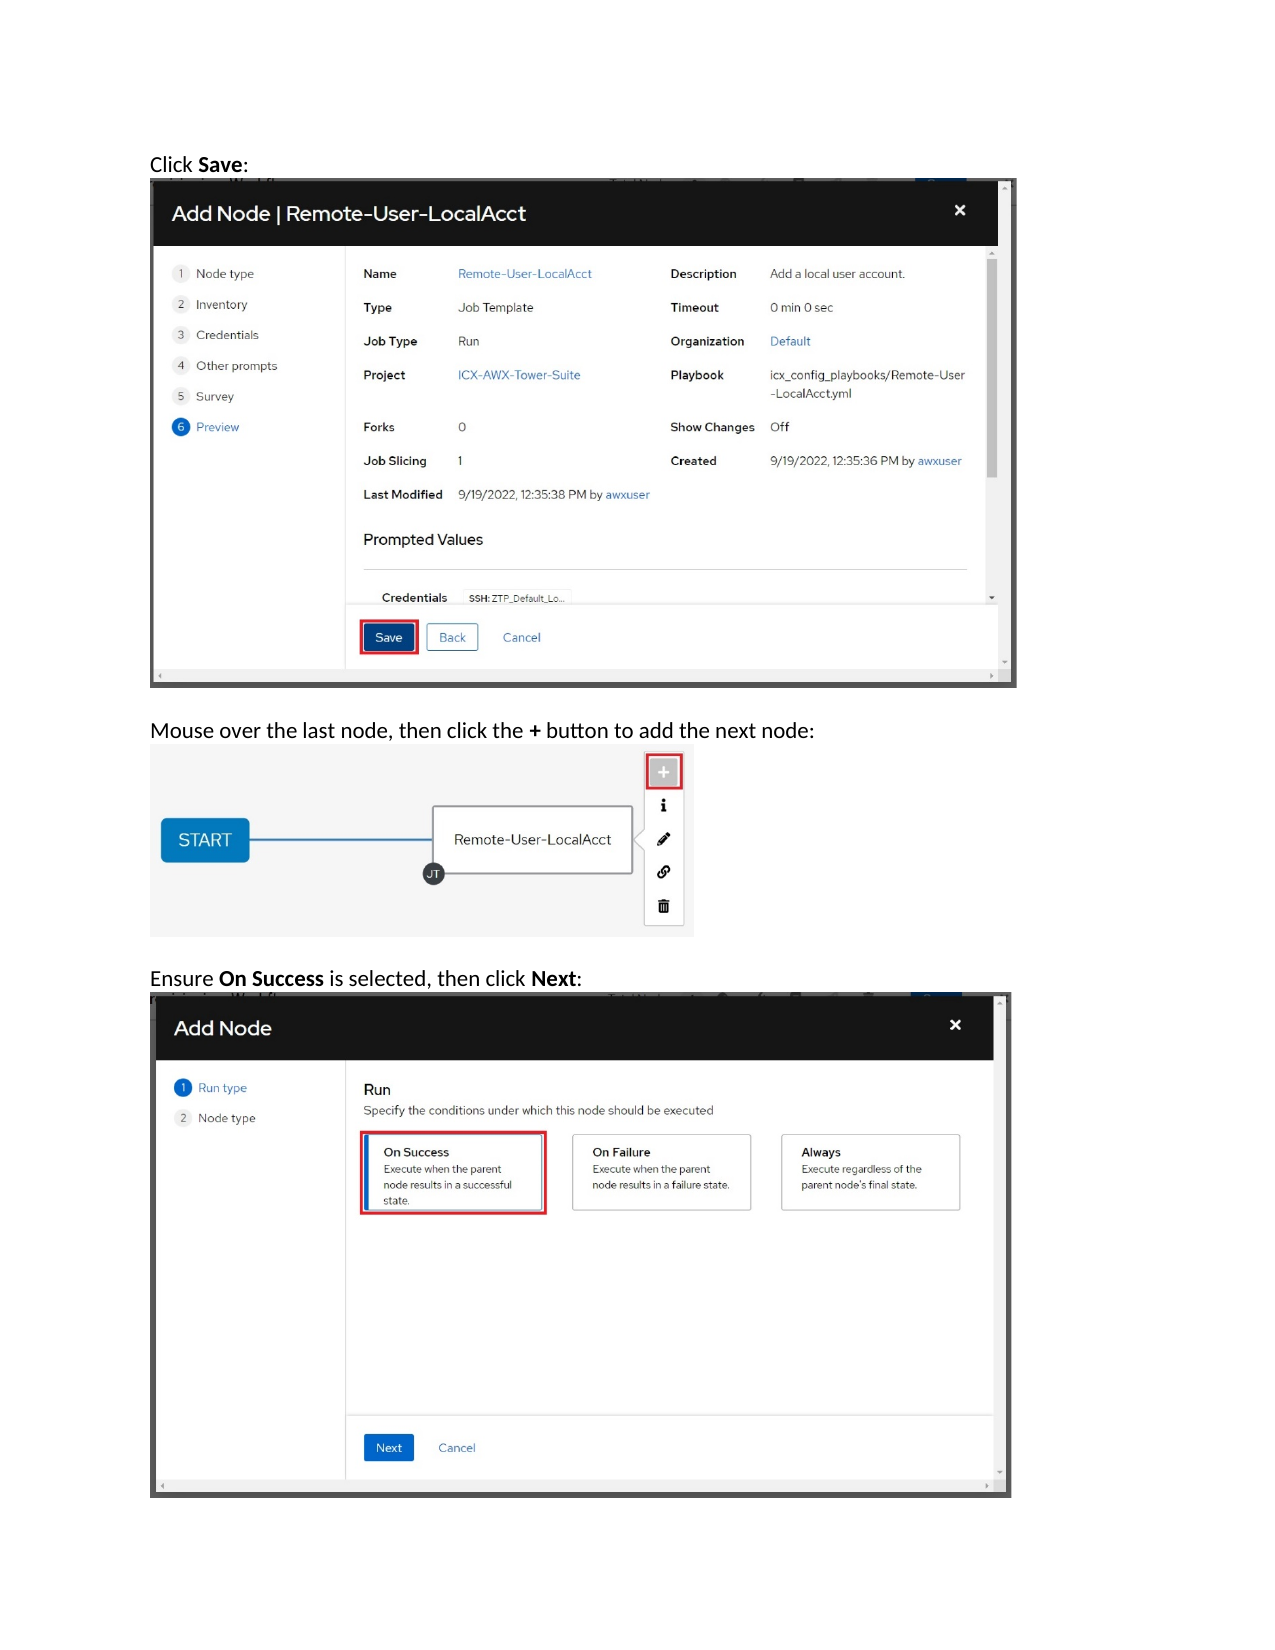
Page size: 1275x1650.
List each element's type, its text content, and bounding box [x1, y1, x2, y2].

picture [150, 178, 1017, 688]
picture [150, 992, 1012, 1498]
text Click Save: [150, 150, 1125, 178]
picture [150, 744, 694, 937]
text Ensure On Success is selected, then click Next: [150, 964, 1125, 992]
text Mouse over the last node, then click the + button to add the next node: [150, 716, 1125, 744]
